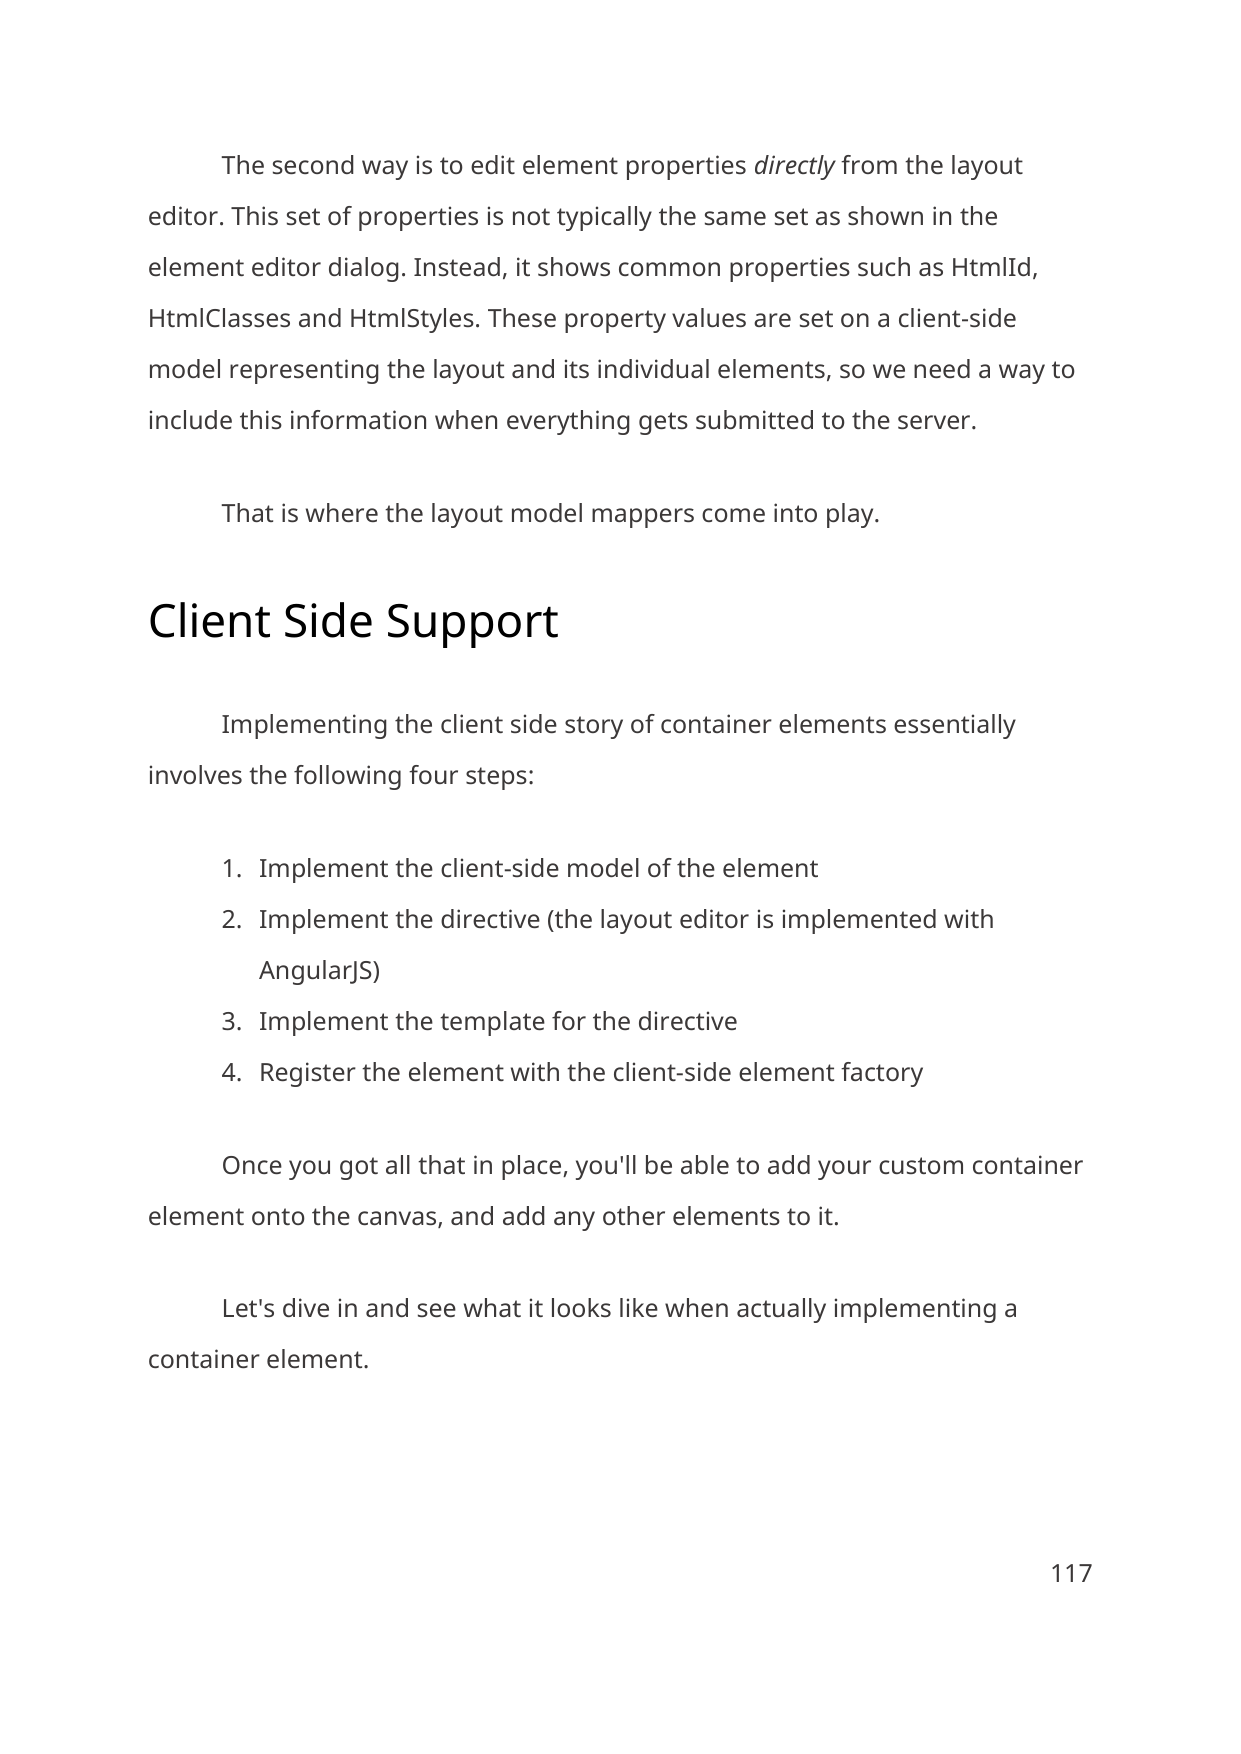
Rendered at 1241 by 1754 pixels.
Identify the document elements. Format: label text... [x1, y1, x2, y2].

text Let's dive in and see what it looks like when actually implementing a container element. [148, 1291, 1093, 1376]
text That is where the layout model mappers come into play. [148, 496, 1093, 529]
subtitle Client Side Support [148, 588, 1093, 651]
list Implement the directive (the layout editor is implemented with AngularJS) [221, 902, 1093, 987]
text Once you got all that in place, you'll be able to add your custom container element onto the canvas, and add any other elements to it. [148, 1147, 1093, 1232]
text The second way is to edit element properties directly from the layout editor. This set of properties is not typically the same set as shown in the element editor dialog. Instead, it shows common properties such as HtmlId, HtmlClasses and HtmlStyles. These property values are set on a client-side model representing the layout and its individual elements, so we need a way to include this information when everything gets submitted to the server. [148, 148, 1093, 437]
list Implement the template for the directive [221, 1004, 1093, 1038]
list Implement the client-side model of the element [221, 851, 1093, 884]
list Register the element with the client-side element factory [221, 1055, 1093, 1089]
text Implementing the client side story of container elements essentially involves the following four steps: [148, 707, 1093, 792]
